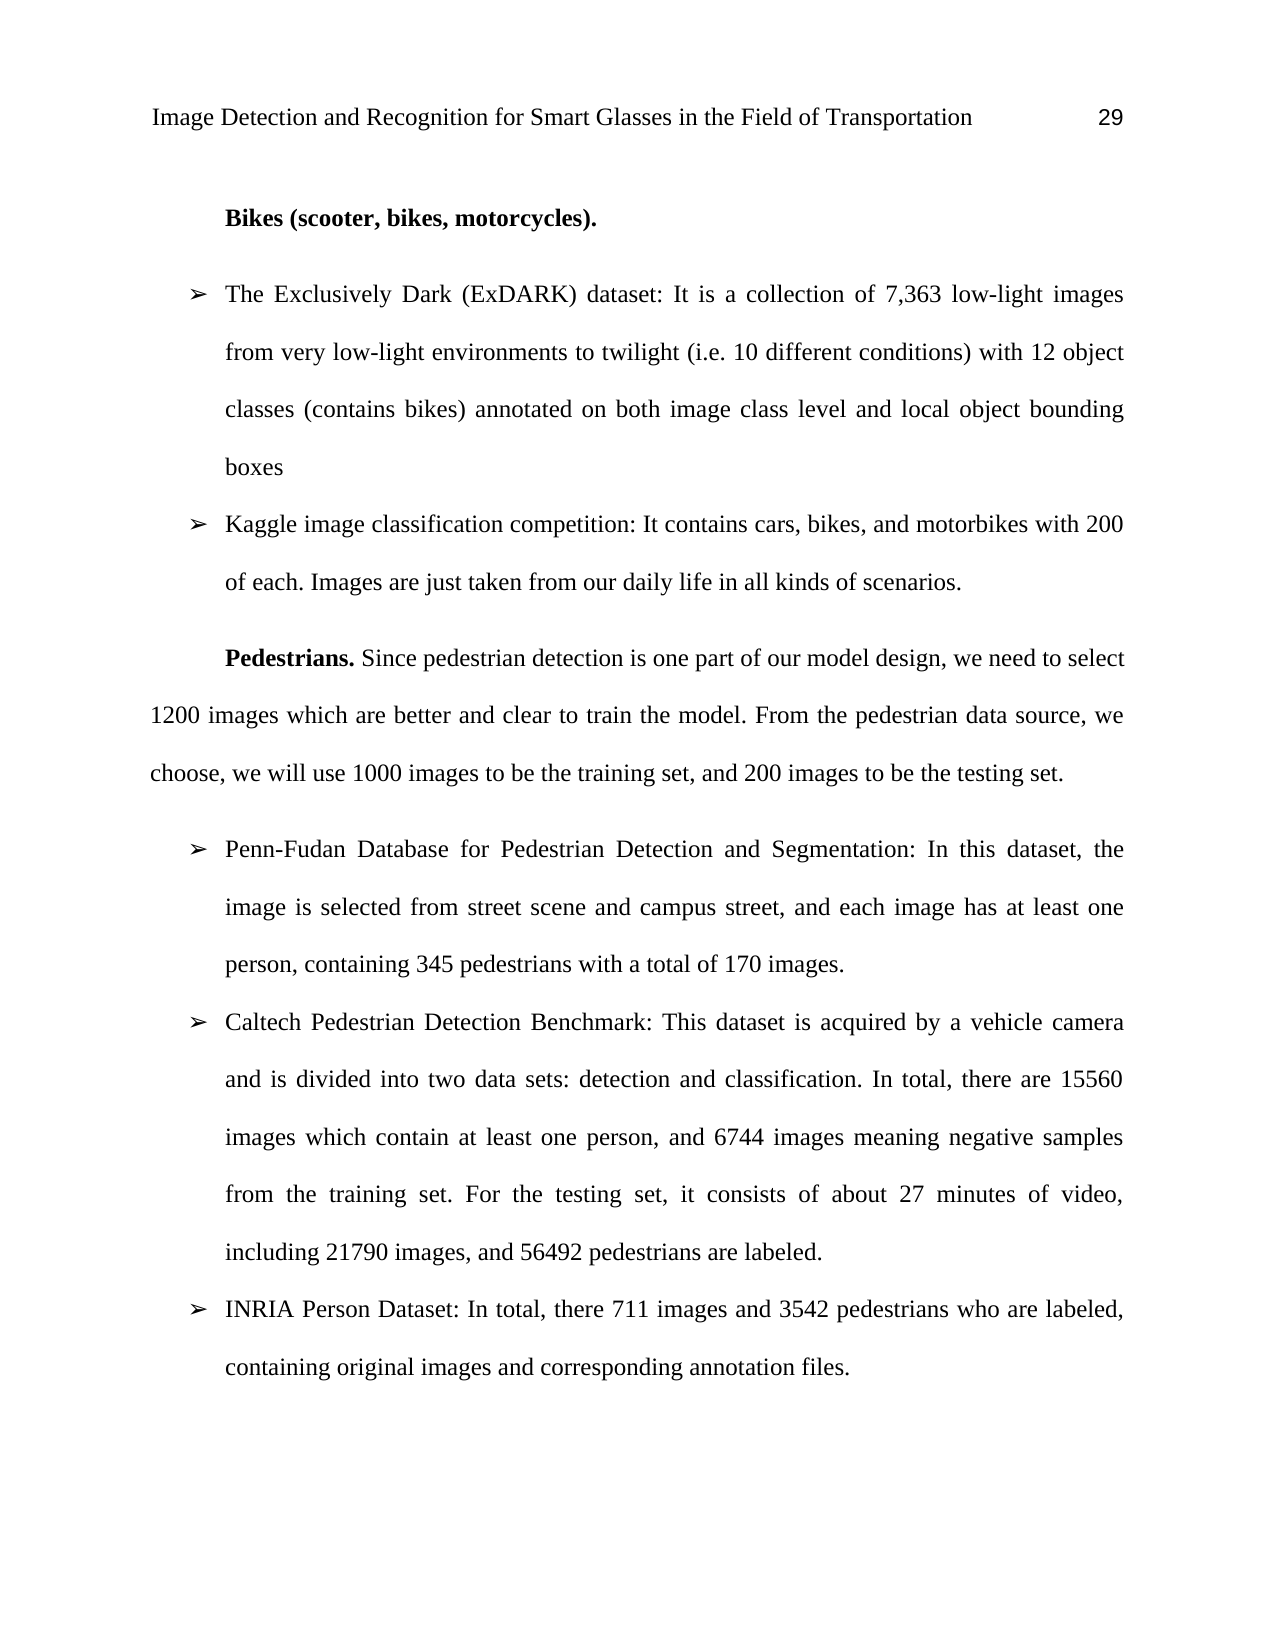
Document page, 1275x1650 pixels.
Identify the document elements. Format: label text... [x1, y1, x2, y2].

text Bikes (scooter, bikes, motorcycles). [150, 203, 1125, 232]
text Pedestrians. Since pedestrian detection is one part of our model design, we need to select 1200 images which are better and clear to train the model. From the pedestrian data source, we choose, we will use 1000 images to be the training set, and 200 images to be the testing set. [150, 643, 1125, 787]
list The Exclusively Dark (ExDARK) dataset: It is a collection of 7,363 low-light images from very low-light environments to twilight (i.e. 10 different conditions) with 12 object classes (contains bikes) annotated on both image class level and local object bounding boxes [187, 279, 1125, 481]
list Kaggle image classification competition: It contains cars, bikes, and motorbikes with 200 of each. Images are just taken from our daily life in all kinds of scenarios. [187, 509, 1125, 596]
list Penn-Fudan Database for Pedestrian Detection and Segmentation: In this dataset, the image is selected from street scene and campus street, and each image has at least one person, containing 345 pedestrians with a total of 170 images. [187, 834, 1125, 978]
list INRIA Person Dataset: In total, there 711 images and 3542 pedestrians who are labeled, containing original images and corresponding annotation files. [187, 1294, 1125, 1381]
list Caltech Pedestrian Detection Benchmark: This dataset is acquired by a vehicle camera and is divided into two data sets: detection and classification. In total, there are 15560 images which contain at least one person, and 6744 images meaning negative samples from the training set. For the testing set, it consists of about 27 minutes of video, including 21790 images, and 56492 pedestrians are labeled. [187, 1007, 1125, 1266]
